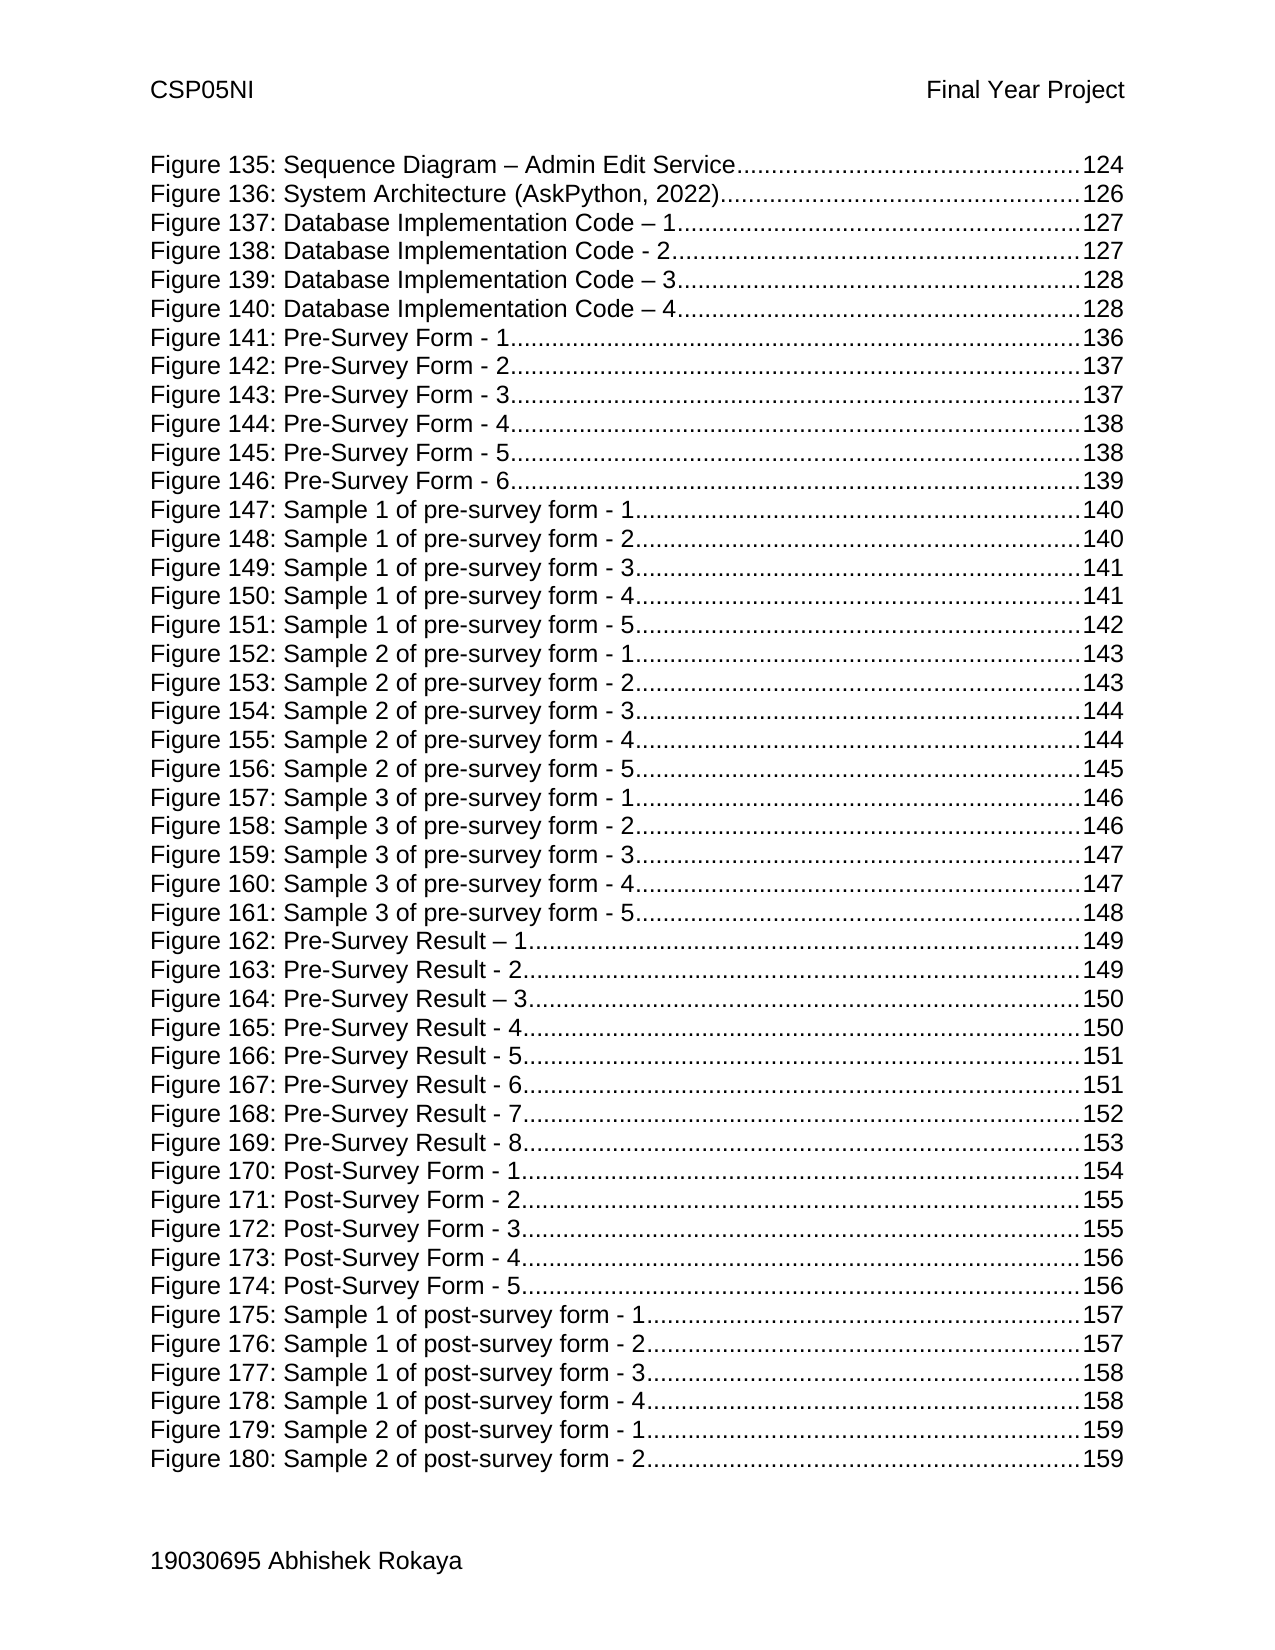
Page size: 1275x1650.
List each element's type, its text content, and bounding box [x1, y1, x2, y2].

text Figure 165: Pre-Survey Result - 4 150 [150, 1012, 1125, 1041]
text Figure 146: Pre-Survey Form - 6 139 [150, 466, 1125, 495]
text Figure 138: Database Implementation Code - 2 127 [150, 236, 1125, 265]
text Figure 162: Pre-Survey Result – 1 149 [150, 926, 1125, 955]
text Figure 155: Sample 2 of pre-survey form - 4 144 [150, 725, 1125, 754]
text Figure 139: Database Implementation Code – 3 128 [150, 265, 1125, 294]
text Figure 140: Database Implementation Code – 4 128 [150, 294, 1125, 322]
text Figure 173: Post-Survey Form - 4 156 [150, 1242, 1125, 1271]
text Figure 167: Pre-Survey Result - 6 151 [150, 1070, 1125, 1099]
text Figure 145: Pre-Survey Form - 5 138 [150, 437, 1125, 466]
text Figure 148: Sample 1 of pre-survey form - 2 140 [150, 524, 1125, 552]
text Figure 179: Sample 2 of post-survey form - 1 159 [150, 1415, 1125, 1444]
text Figure 158: Sample 3 of pre-survey form - 2 146 [150, 811, 1125, 840]
text Figure 161: Sample 3 of pre-survey form - 5 148 [150, 897, 1125, 926]
text Figure 143: Pre-Survey Form - 3 137 [150, 380, 1125, 409]
text Figure 135: Sequence Diagram – Admin Edit Service 124 [150, 150, 1125, 179]
text Figure 137: Database Implementation Code – 1 127 [150, 207, 1125, 236]
text Figure 166: Pre-Survey Result - 5 151 [150, 1041, 1125, 1070]
text Figure 136: System Architecture (AskPython, 2022) 126 [150, 179, 1125, 207]
text Figure 147: Sample 1 of pre-survey form - 1 140 [150, 495, 1125, 524]
text Figure 149: Sample 1 of pre-survey form - 3 141 [150, 552, 1125, 581]
text Figure 170: Post-Survey Form - 1 154 [150, 1156, 1125, 1185]
text Figure 164: Pre-Survey Result – 3 150 [150, 984, 1125, 1012]
text Figure 171: Post-Survey Form - 2 155 [150, 1185, 1125, 1214]
text Figure 177: Sample 1 of post-survey form - 3 158 [150, 1357, 1125, 1386]
text Figure 168: Pre-Survey Result - 7 152 [150, 1099, 1125, 1127]
text Figure 152: Sample 2 of pre-survey form - 1 143 [150, 639, 1125, 667]
text Figure 150: Sample 1 of pre-survey form - 4 141 [150, 581, 1125, 610]
text Figure 151: Sample 1 of pre-survey form - 5 142 [150, 610, 1125, 639]
text Figure 144: Pre-Survey Form - 4 138 [150, 409, 1125, 437]
text Figure 180: Sample 2 of post-survey form - 2 159 [150, 1444, 1125, 1472]
text Figure 153: Sample 2 of pre-survey form - 2 143 [150, 667, 1125, 696]
text Figure 163: Pre-Survey Result - 2 149 [150, 955, 1125, 984]
text Figure 174: Post-Survey Form - 5 156 [150, 1271, 1125, 1300]
text Figure 141: Pre-Survey Form - 1 136 [150, 322, 1125, 351]
text Figure 169: Pre-Survey Result - 8 153 [150, 1127, 1125, 1156]
text Figure 172: Post-Survey Form - 3 155 [150, 1214, 1125, 1242]
text Figure 159: Sample 3 of pre-survey form - 3 147 [150, 840, 1125, 869]
text Figure 176: Sample 1 of post-survey form - 2 157 [150, 1329, 1125, 1357]
text Figure 156: Sample 2 of pre-survey form - 5 145 [150, 754, 1125, 782]
text Figure 178: Sample 1 of post-survey form - 4 158 [150, 1386, 1125, 1415]
text Figure 160: Sample 3 of pre-survey form - 4 147 [150, 869, 1125, 897]
text Figure 142: Pre-Survey Form - 2 137 [150, 351, 1125, 380]
text Figure 154: Sample 2 of pre-survey form - 3 144 [150, 696, 1125, 725]
text Figure 175: Sample 1 of post-survey form - 1 157 [150, 1300, 1125, 1329]
text Figure 157: Sample 3 of pre-survey form - 1 146 [150, 782, 1125, 811]
